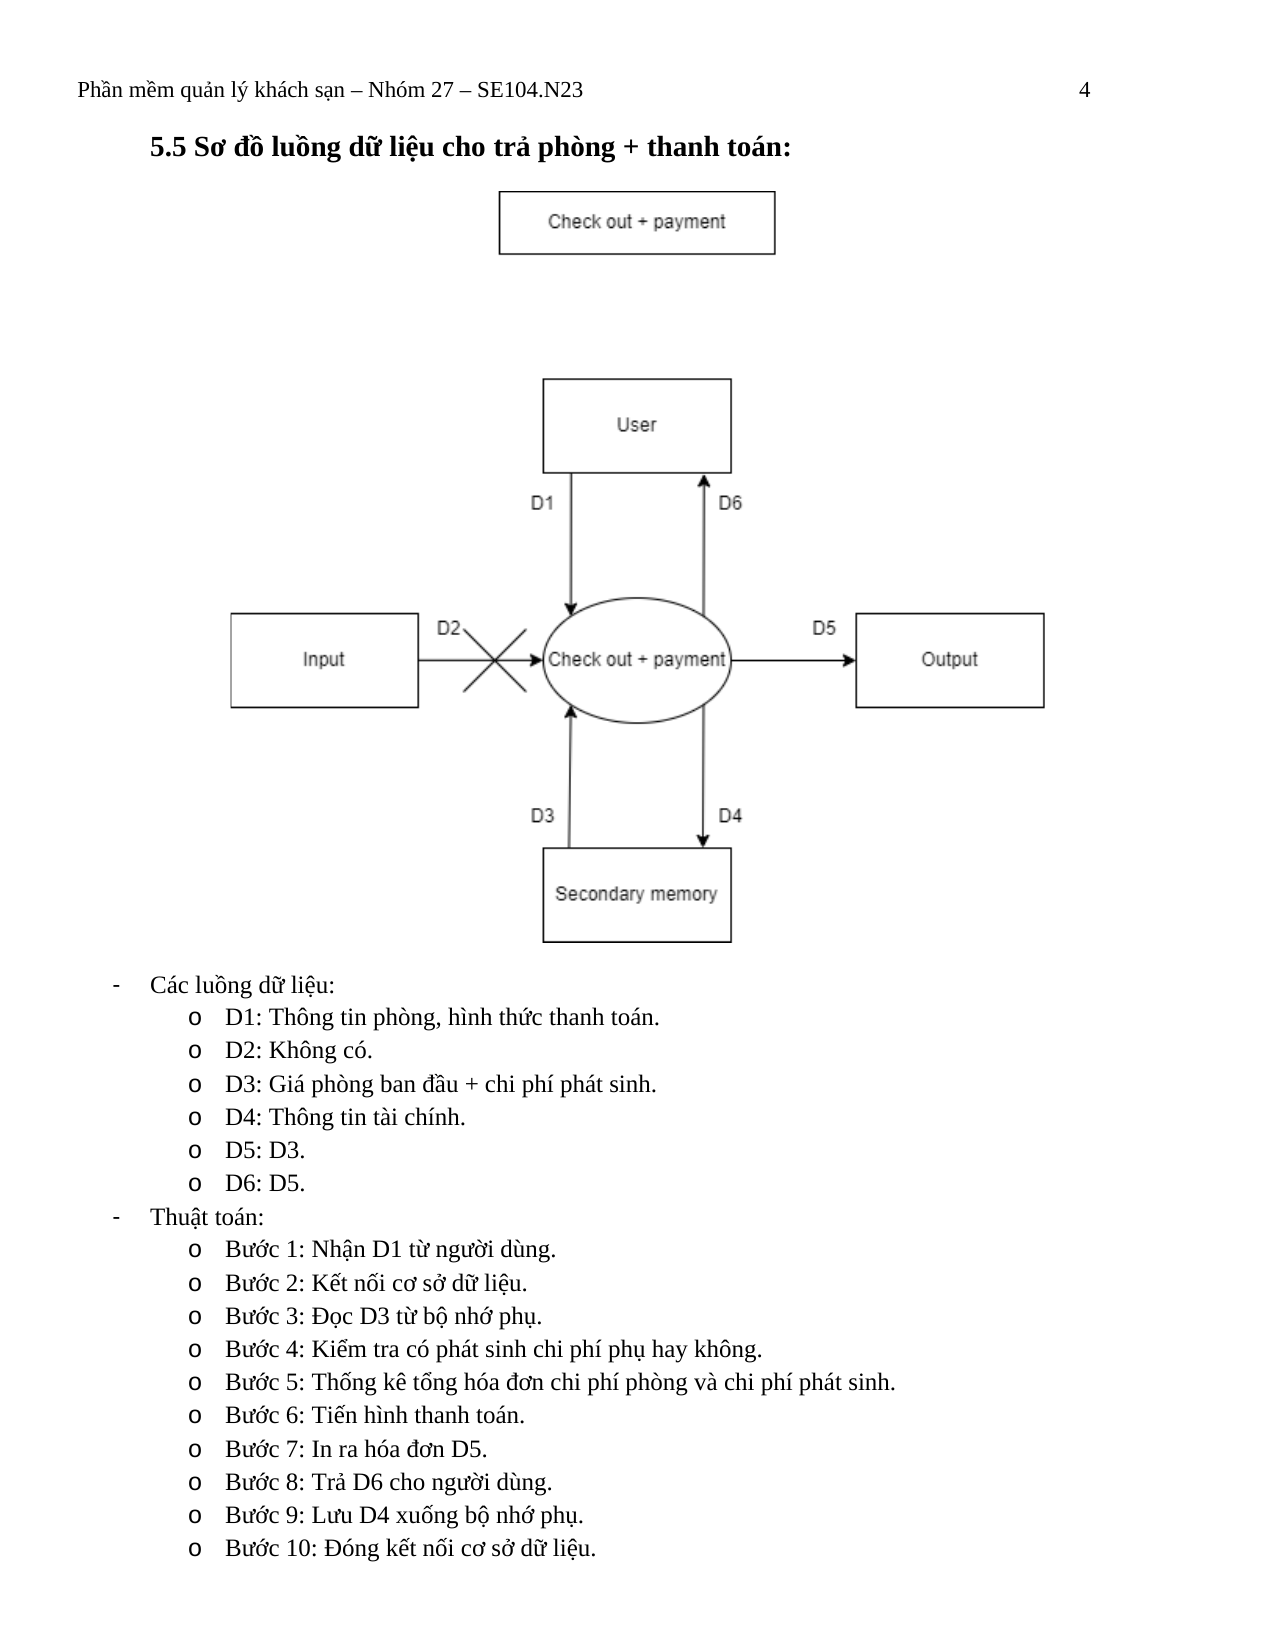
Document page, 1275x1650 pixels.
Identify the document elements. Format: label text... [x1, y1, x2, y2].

list Bước 6: Tiến hình thanh toán. [187, 1401, 1200, 1431]
list D4: Thông tin tài chính. [187, 1102, 1200, 1133]
list Bước 4: Kiểm tra có phát sinh chi phí phụ hay không. [187, 1334, 1200, 1365]
list D3: Giá phòng ban đầu + chi phí phát sinh. [187, 1069, 1200, 1099]
list Bước 8: Trả D6 cho người dùng. [187, 1467, 1200, 1498]
list D6: D5. [187, 1168, 1200, 1199]
list Thuật toán: [112, 1202, 1200, 1232]
list Bước 2: Kết nối cơ sở dữ liệu. [187, 1268, 1200, 1298]
list Bước 10: Đóng kết nối cơ sở dữ liệu. [187, 1533, 1200, 1564]
list Bước 1: Nhận D1 từ người dùng. [187, 1234, 1200, 1265]
text 5.5 Sơ đồ luồng dữ liệu cho trả phòng + thanh toán: [75, 129, 1200, 162]
list Bước 5: Thống kê tổng hóa đơn chi phí phòng và chi phí phát sinh. [187, 1367, 1200, 1398]
picture [230, 191, 1045, 943]
list D5: D3. [187, 1135, 1200, 1166]
list Bước 3: Đọc D3 từ bộ nhớ phụ. [187, 1301, 1200, 1332]
list Bước 9: Lưu D4 xuống bộ nhớ phụ. [187, 1500, 1200, 1531]
list Các luồng dữ liệu: [112, 969, 1200, 1000]
list D1: Thông tin phòng, hình thức thanh toán. [187, 1002, 1200, 1033]
list Bước 7: In ra hóa đơn D5. [187, 1434, 1200, 1465]
list D2: Không có. [187, 1035, 1200, 1066]
